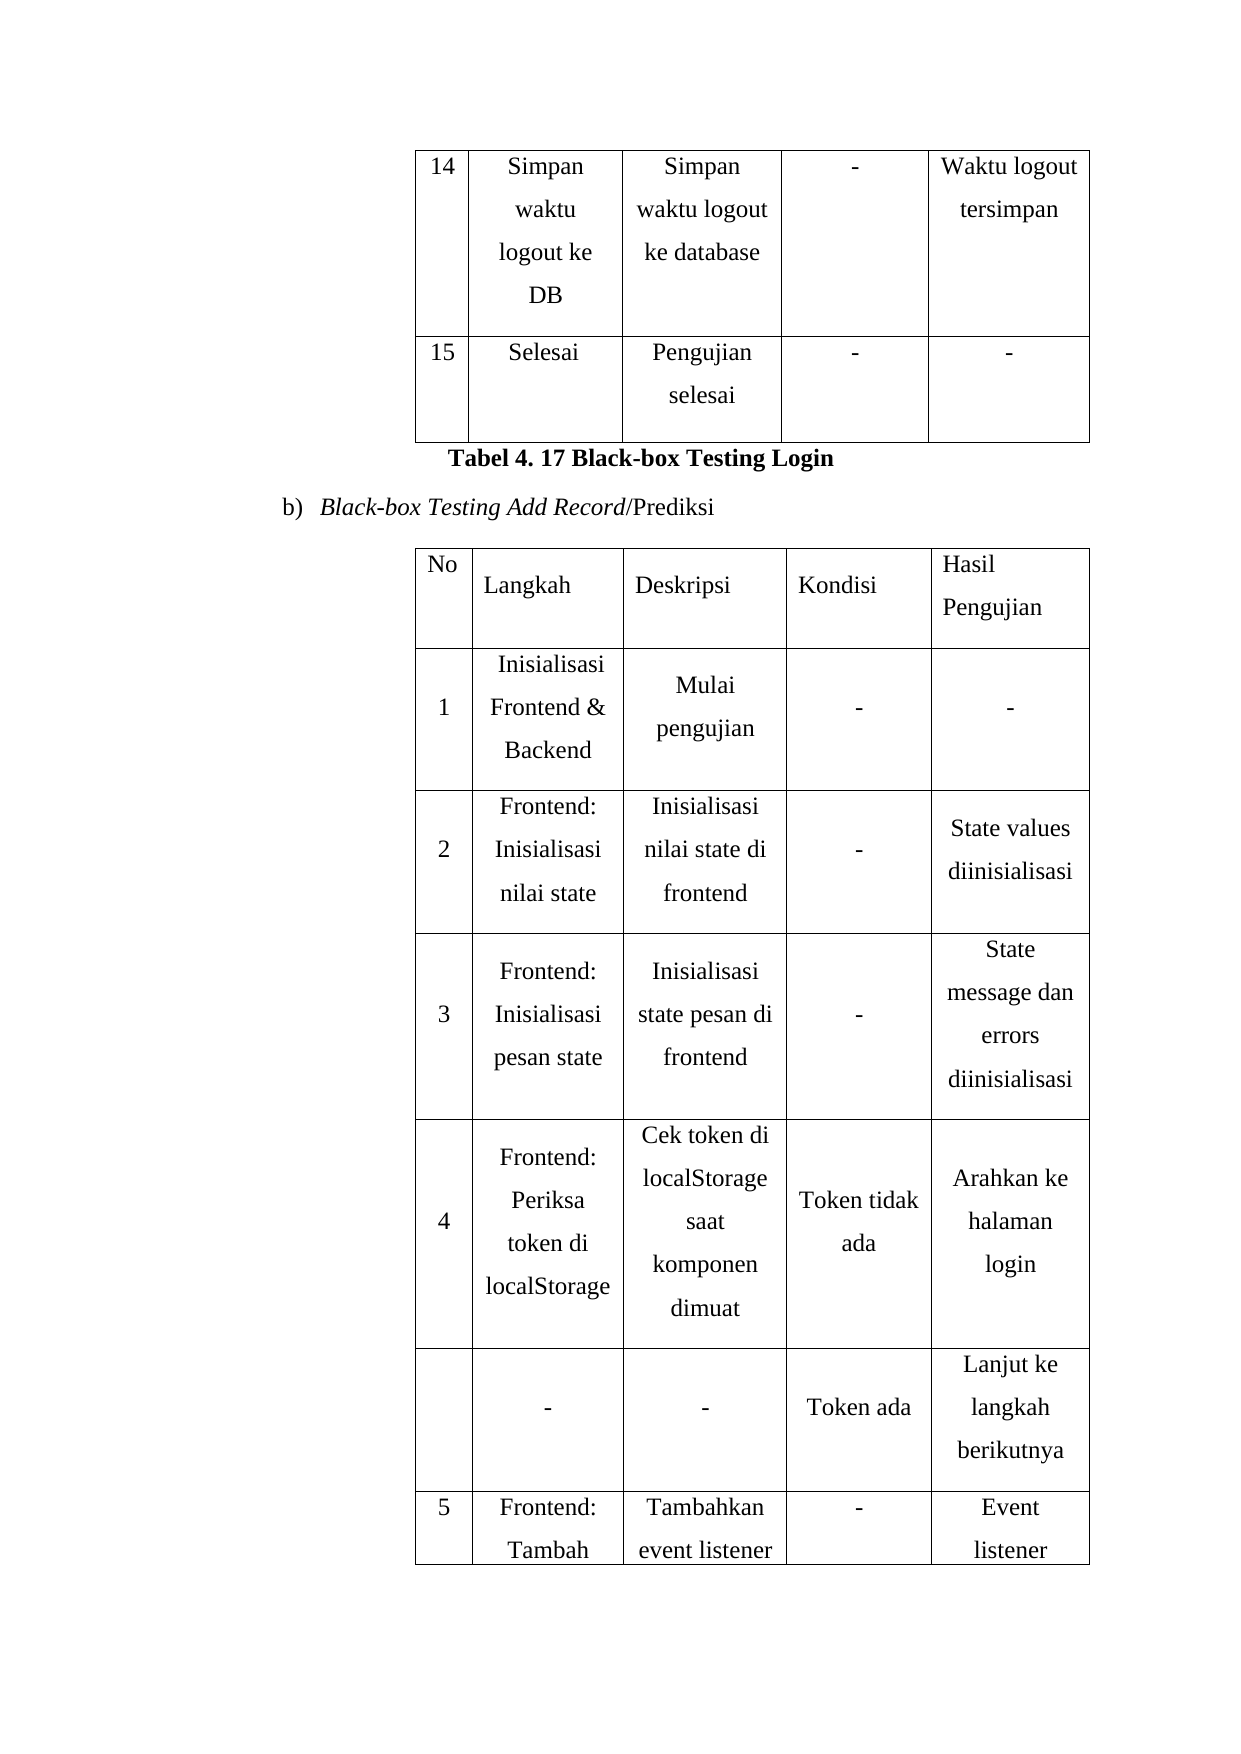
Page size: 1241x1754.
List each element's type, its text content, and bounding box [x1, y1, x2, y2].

table_cell Token tidak ada [787, 1120, 931, 1348]
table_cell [473, 1492, 623, 1564]
table_cell Cek token di localStorage saat komponen dimuat [624, 1120, 786, 1348]
table_cell State values diinisialisasi [932, 791, 1089, 933]
table_cell Frontend: Periksa token di localStorage [473, 1120, 623, 1348]
table_cell - [782, 337, 928, 442]
table_cell 1 [416, 649, 472, 790]
table_cell - [932, 649, 1089, 790]
table_header Langkah [473, 549, 623, 648]
table_cell Inisialisasi state pesan di frontend [624, 934, 786, 1119]
table_cell Inisialisasi Frontend & Backend [473, 649, 623, 790]
table_cell - [787, 791, 931, 933]
table_cell 3 [416, 934, 472, 1119]
table_cell - [782, 151, 928, 336]
table_cell - [787, 934, 931, 1119]
table_cell Simpan waktu logout ke database [623, 151, 781, 336]
table_cell [416, 1349, 472, 1491]
table_cell Mulai pengujian [624, 649, 786, 790]
table_cell Frontend: Inisialisasi nilai state [473, 791, 623, 933]
table_cell Lanjut ke langkah berikutnya [932, 1349, 1089, 1491]
table_cell 2 [416, 791, 472, 933]
table_cell State message dan errors diinisialisasi [932, 934, 1089, 1119]
table_header Deskripsi [624, 549, 786, 648]
table_cell 5 [416, 1492, 472, 1564]
table_cell - [787, 1492, 931, 1564]
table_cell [624, 1492, 786, 1564]
table_header Kondisi [787, 549, 931, 648]
table_cell - [929, 337, 1089, 442]
table_cell Simpan waktu logout ke DB [469, 151, 622, 336]
table_cell - [473, 1349, 623, 1491]
table_cell - [624, 1349, 786, 1491]
table_cell - [787, 649, 931, 790]
table_header No [416, 549, 472, 648]
list Black-box Testing Add Record/Prediksi [282, 492, 1090, 521]
table_cell Waktu logout tersimpan [929, 151, 1089, 336]
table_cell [932, 1492, 1089, 1564]
table_cell Pengujian selesai [623, 337, 781, 442]
table_cell Token ada [787, 1349, 931, 1491]
table_header Hasil Pengujian [932, 549, 1089, 648]
text Tabel 4. 17 Black-box Testing Login [150, 443, 1090, 471]
table_cell 4 [416, 1120, 472, 1348]
table_cell Inisialisasi nilai state di frontend [624, 791, 786, 933]
table_cell Arahkan ke halaman login [932, 1120, 1089, 1348]
table_cell Frontend: Inisialisasi pesan state [473, 934, 623, 1119]
table_cell 15 [416, 337, 468, 442]
table_cell Selesai [469, 337, 622, 442]
table_cell 14 [416, 151, 468, 336]
